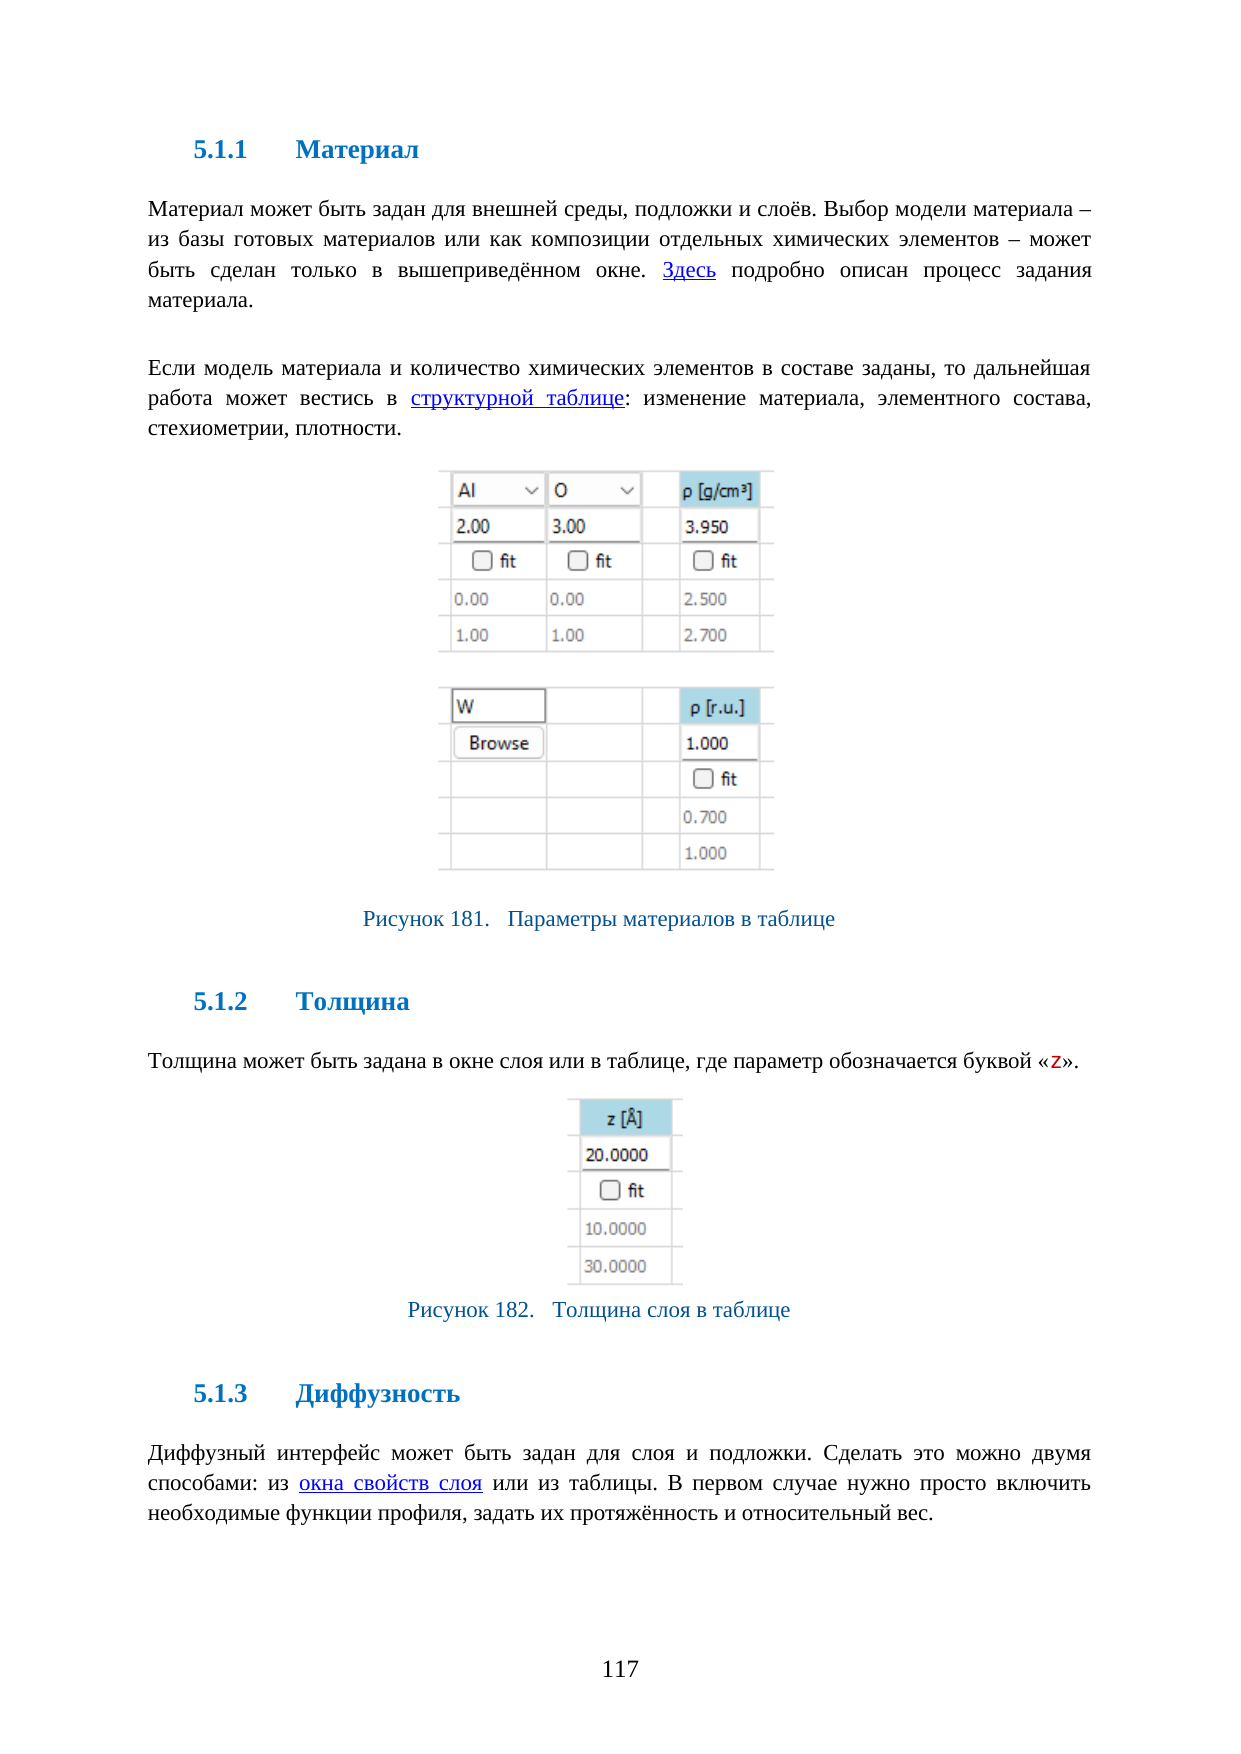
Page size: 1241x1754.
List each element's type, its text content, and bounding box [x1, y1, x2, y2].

picture [438, 466, 775, 880]
text Если модель материала и количество химических элементов в составе заданы, то дальнейшая работа может вестись в структурной таблице: изменение материала, элементного состава, стехиометрии, плотности. [148, 354, 1093, 440]
text Толщина может быть задана в окне слоя или в таблице, где параметр обозначается буквой «z». [148, 1047, 1093, 1074]
subtitle Материал [193, 133, 1093, 164]
text Материал может быть задан для внешней среды, подложки и слоёв. Выбор модели материала – из базы готовых материалов или как композиции отдельных химических элементов – может быть сделан только в вышеприведённом окне. Здесь подробно описан процесс задания материала. [148, 195, 1093, 312]
picture [567, 1094, 683, 1290]
list Толщина слоя в таблице [178, 1115, 1093, 1323]
subtitle Диффузность [193, 1377, 1093, 1408]
text Диффузный интерфейс может быть задан для слоя и подложки. Сделать это можно двумя способами: из окна свойств слоя или из таблицы. В первом случае нужно просто включить необходимые функции профиля, задать их протяжённость и относительный вес. [148, 1439, 1093, 1526]
subtitle Толщина [193, 985, 1093, 1016]
